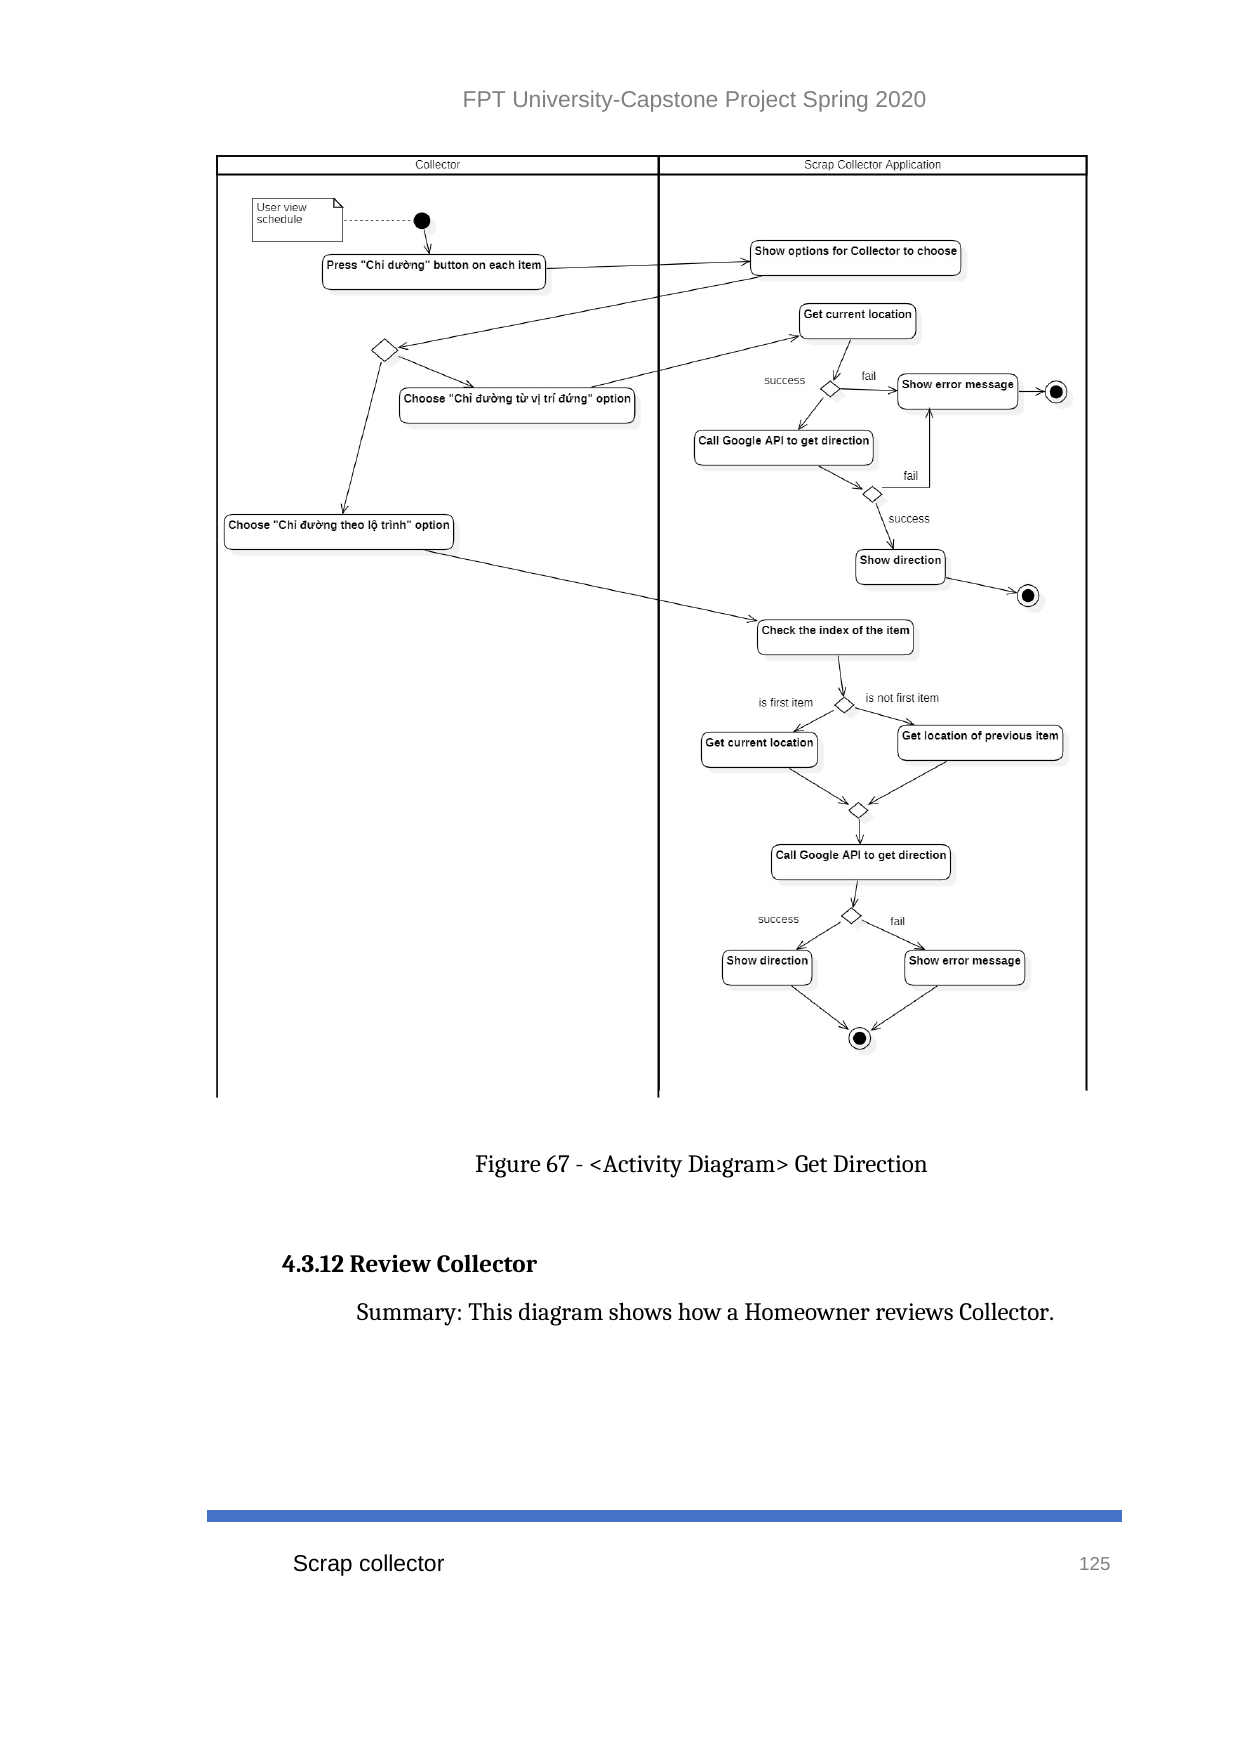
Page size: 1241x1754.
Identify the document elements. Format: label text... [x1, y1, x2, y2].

text Summary: This diagram shows how a Homeowner reviews Collector. [357, 1298, 1122, 1327]
subtitle 4.3.12 Review Collector [282, 1250, 1122, 1279]
picture [208, 147, 1121, 1132]
